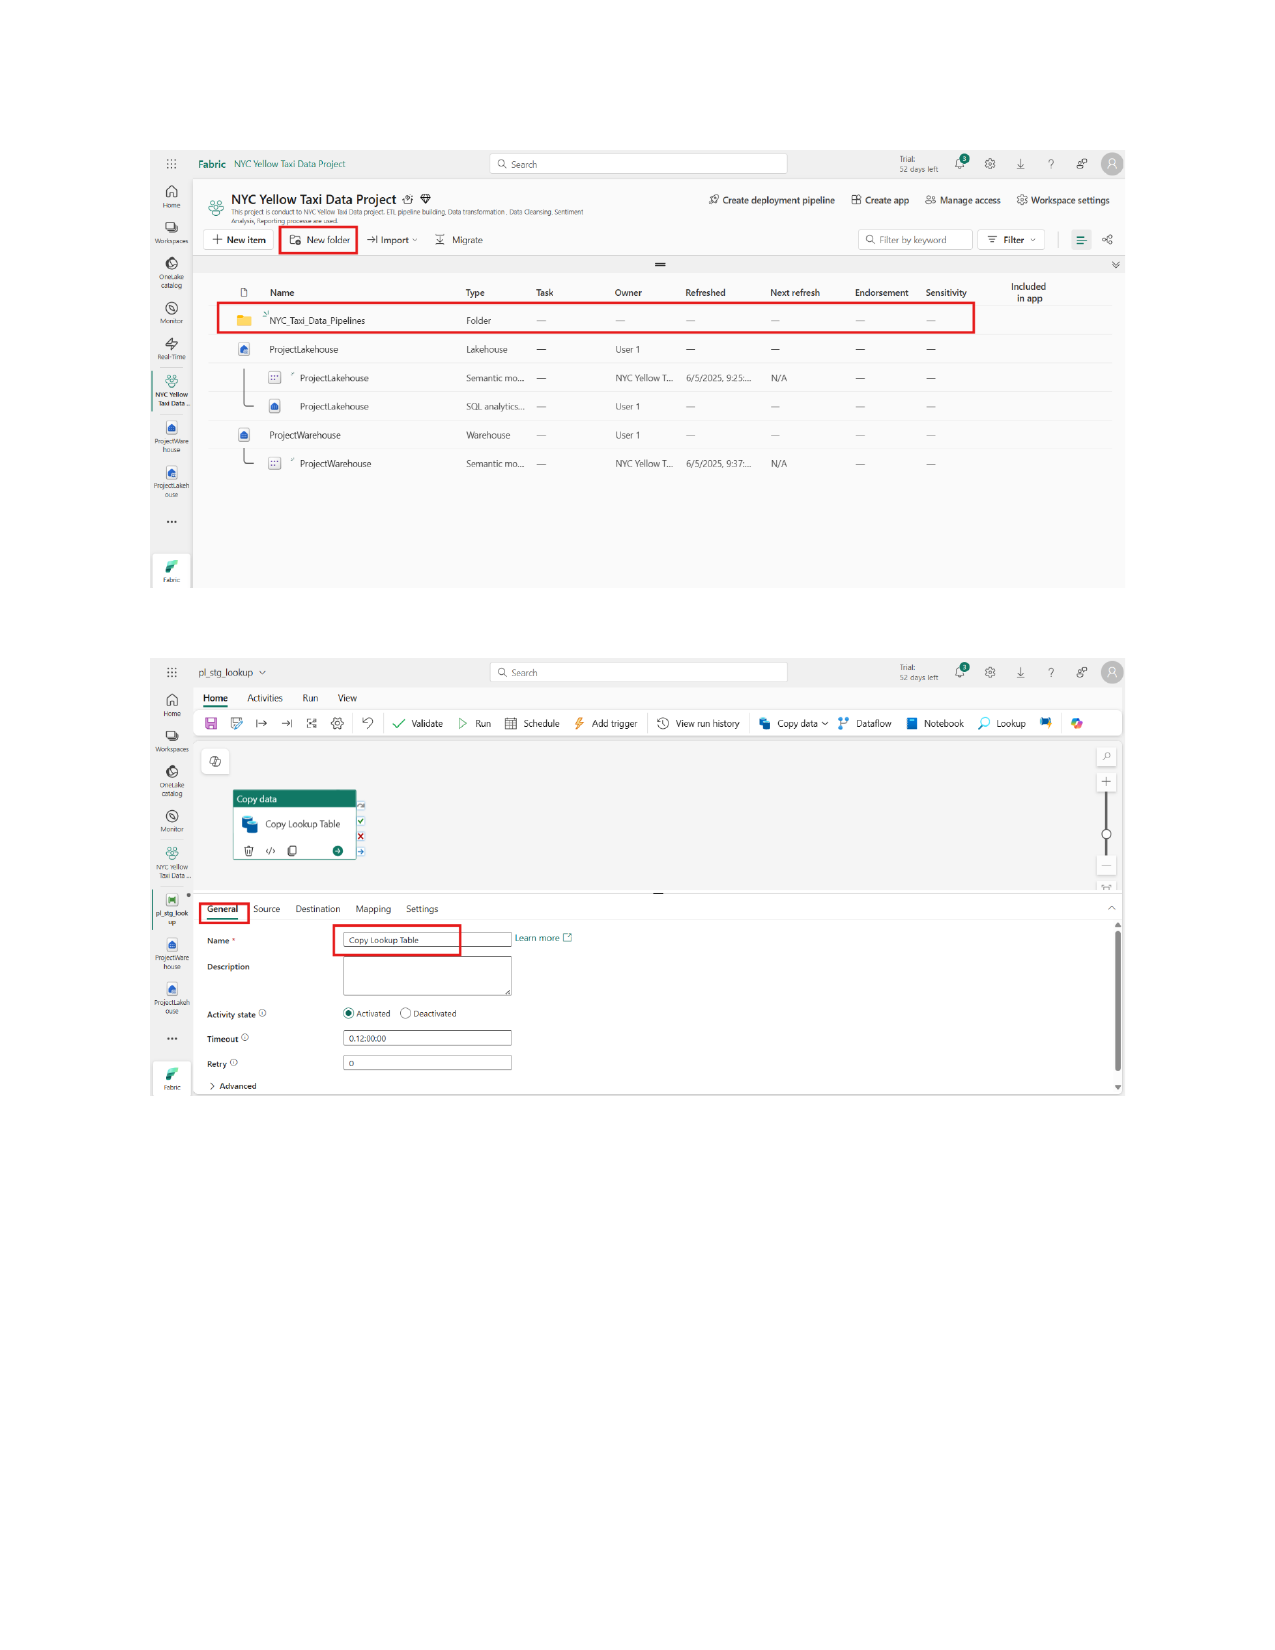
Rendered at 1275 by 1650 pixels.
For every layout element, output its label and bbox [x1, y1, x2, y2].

picture [150, 658, 1125, 1096]
picture [150, 150, 1125, 588]
